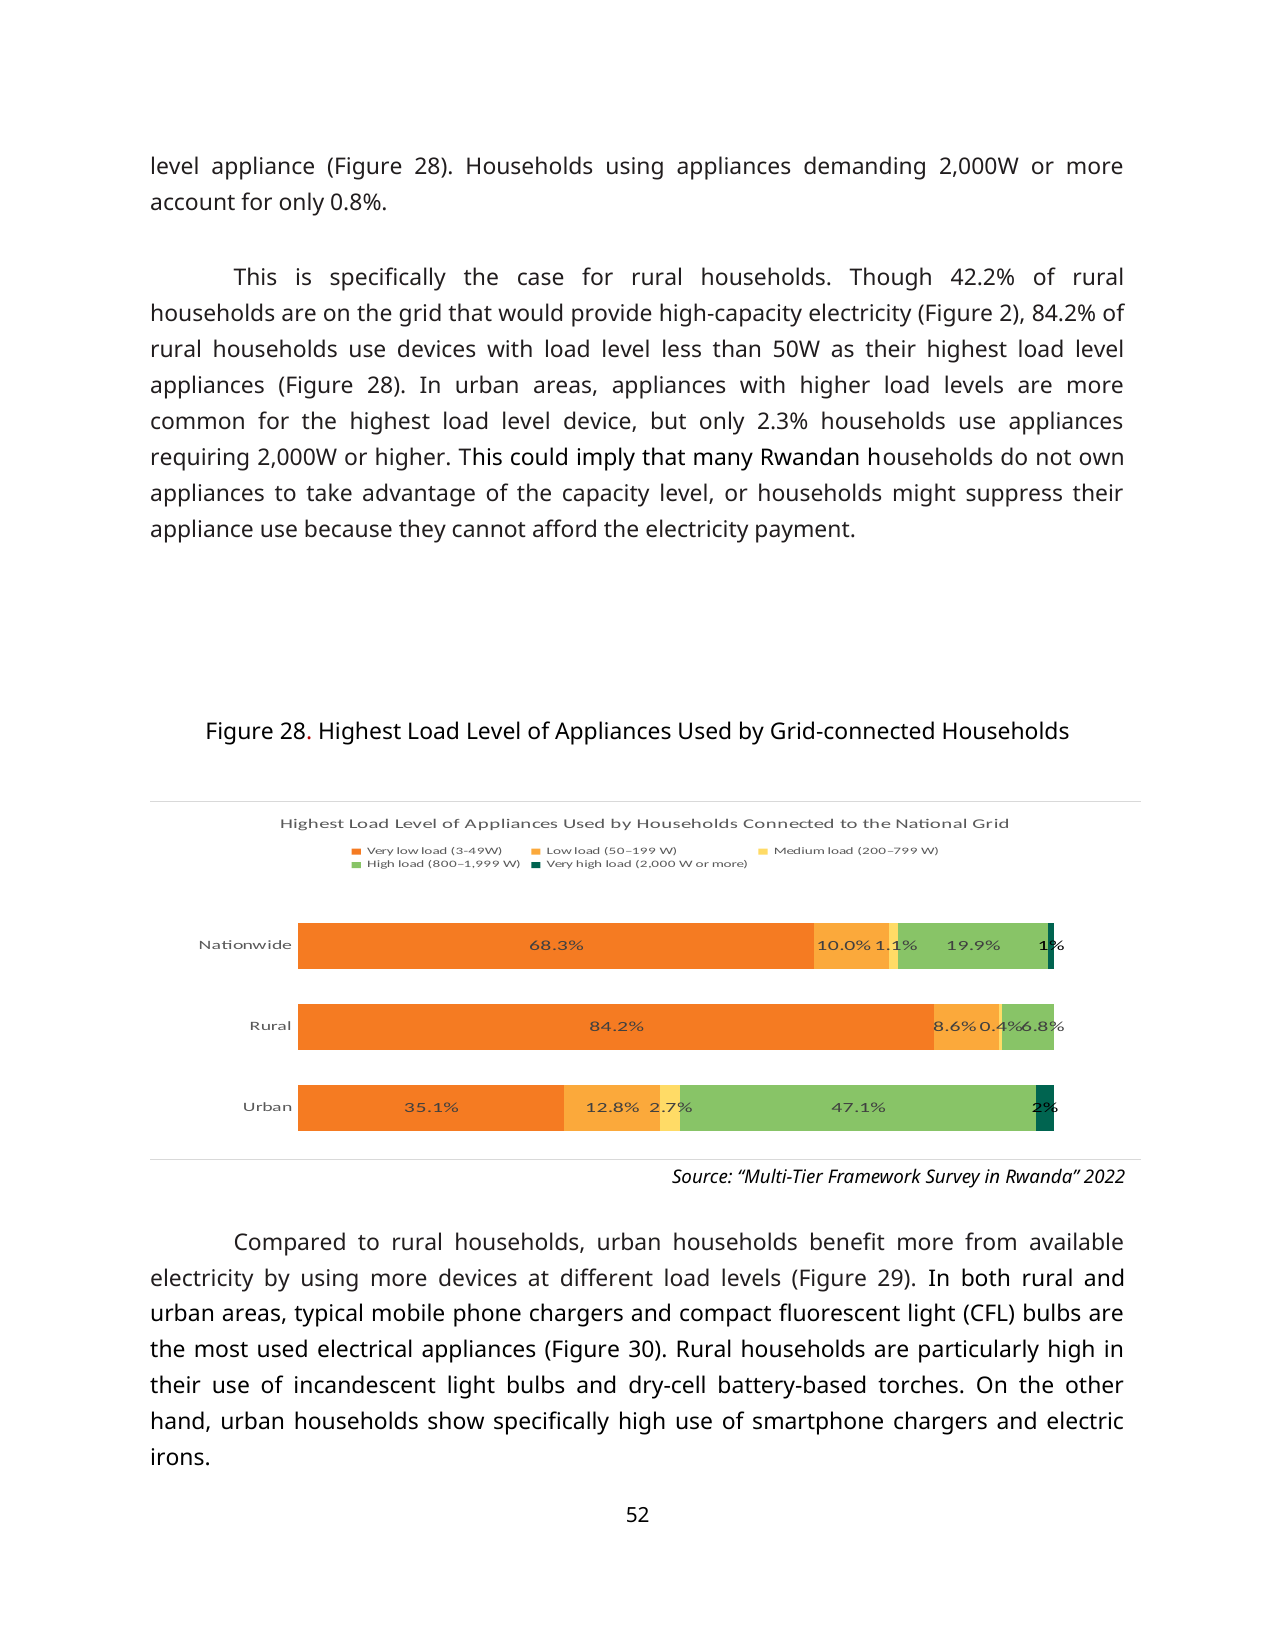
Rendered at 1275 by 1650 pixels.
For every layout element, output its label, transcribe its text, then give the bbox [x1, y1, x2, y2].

text Source: “Multi-Tier Framework Survey in Rwanda” 2022 [150, 1164, 1125, 1189]
text This is specifically the case for rural households. Though 42.2% of rural households are on the grid that would provide high-capacity electricity (Figure 2), 84.2% of rural households use devices with load level less than 50W as their highest load level appliances (Figure 28). In urban areas, appliances with higher load levels are more common for the highest load level device, but only 2.3% households use appliances requiring 2,000W or higher. This could imply that many Rwandan households do not own appliances to take advantage of the capacity level, or households might suppress their appliance use because they cannot afford the electricity payment. [150, 261, 1125, 544]
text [150, 150, 1125, 217]
text Figure 28. Highest Load Level of Appliances Used by Grid-connected Households [150, 715, 1125, 746]
text Compared to rural households, urban households benefit more from available electricity by using more devices at different load levels (Figure 29). In both rural and urban areas, typical mobile phone chargers and compact fluorescent light (CFL) bulbs are the most used electrical appliances (Figure 30). Rural households are particularly high in their use of incandescent light bulbs and dry-cell battery-based torches. On the other hand, urban households show specifically high use of smartphone chargers and electric irons. [150, 1226, 1125, 1472]
